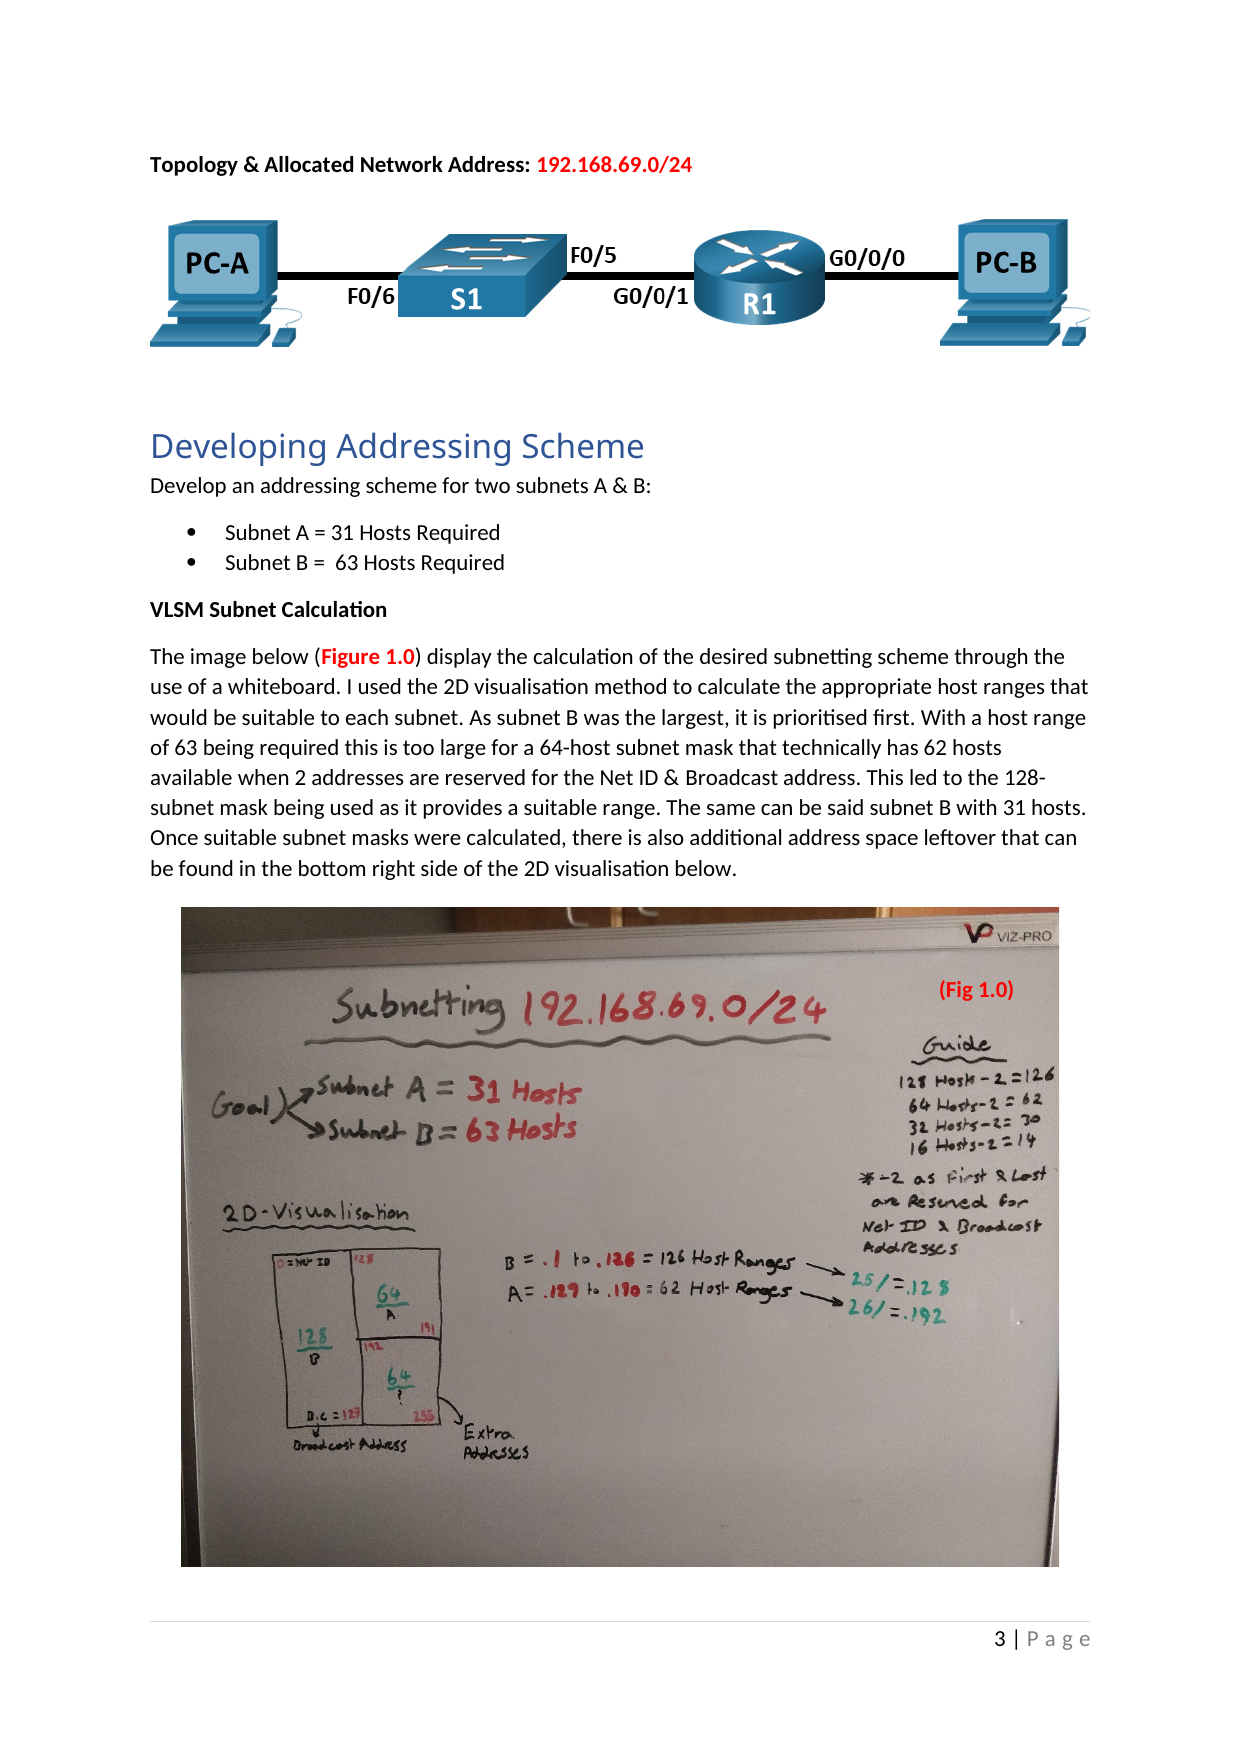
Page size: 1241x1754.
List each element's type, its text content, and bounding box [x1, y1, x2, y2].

list Subnet A = 31 Hosts Required [187, 518, 1090, 546]
text Topology & Allocated Network Address: 192.168.69.0/24 [150, 150, 1090, 178]
picture [181, 907, 1060, 1567]
text VLSM Subnet Calculation [150, 595, 1090, 623]
text Develop an addressing scheme for two subnets A & B: [150, 471, 1090, 499]
list Subnet B = 63 Hosts Required [187, 548, 1090, 577]
picture [150, 219, 1091, 347]
text The image below (Figure 1.0) display the calculation of the desired subnetting scheme through the use of a whiteboard. I used the 2D visualisation method to calculate the appropriate host ranges that would be suitable to each subnet. As subnet B was the largest, it is prioritised first. With a host range of 63 being required this is too large for a 64-host subnet mask that technically has 62 hosts available when 2 addresses are reserved for the Net ID & Broadcast address. This led to the 128-subnet mask being used as it provides a suitable range. The same can be said subnet B with 31 hosts. Once suitable subnet masks were calculated, there is also additional address space leftover that can be found in the bottom right side of the 2D visualisation below. [150, 642, 1090, 882]
subtitle Developing Addressing Scheme [150, 422, 1090, 468]
